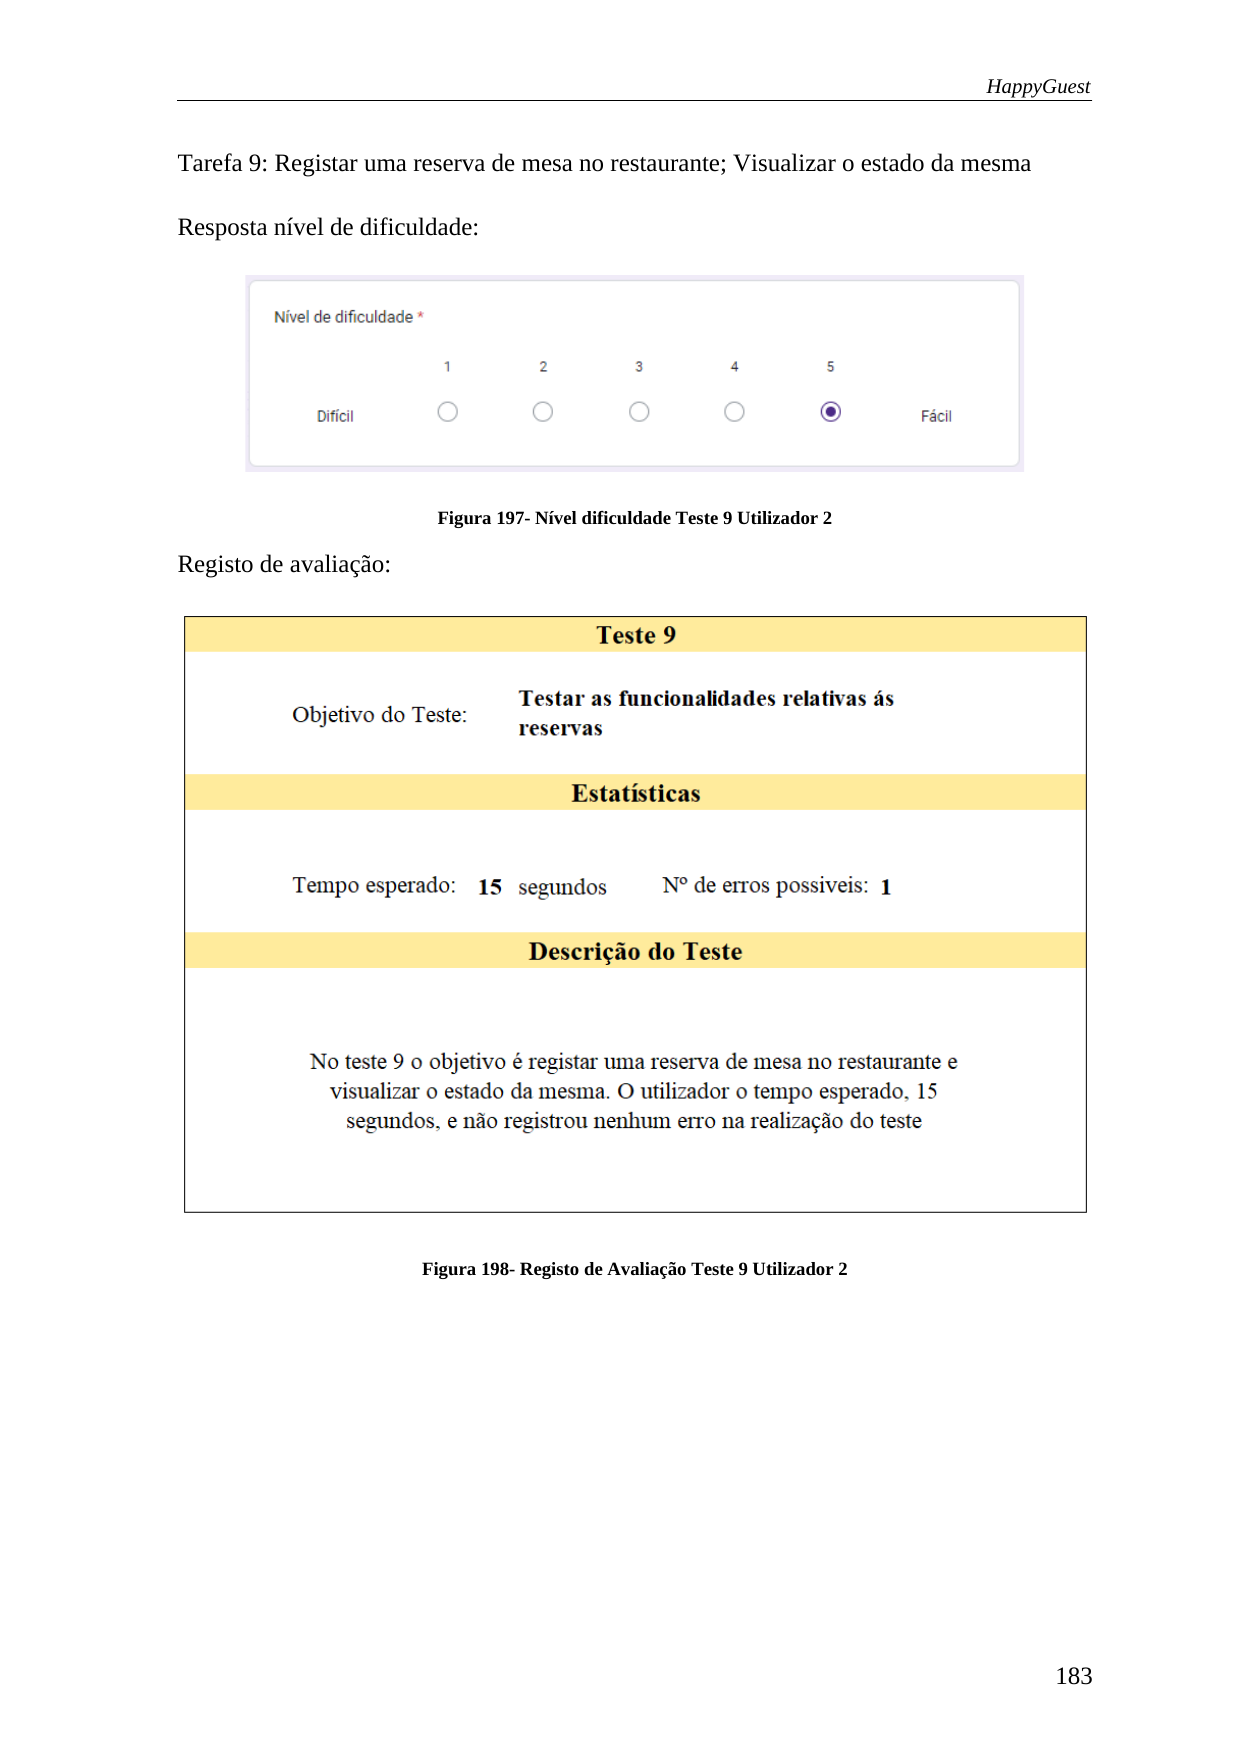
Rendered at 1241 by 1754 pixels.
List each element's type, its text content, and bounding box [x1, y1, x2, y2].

text Resposta nível de dificuldade: [177, 212, 1092, 240]
text Registo de avaliação: [177, 549, 1092, 578]
picture [245, 275, 1025, 472]
text Figura 197- Nível dificuldade Teste 9 Utilizador 2 [177, 507, 1092, 529]
picture [177, 613, 1093, 1223]
text Figura 198- Registo de Avaliação Teste 9 Utilizador 2 [177, 1257, 1092, 1279]
text Tarefa 9: Registar uma reserva de mesa no restaurante; Visualizar o estado da mesma [177, 148, 1092, 176]
